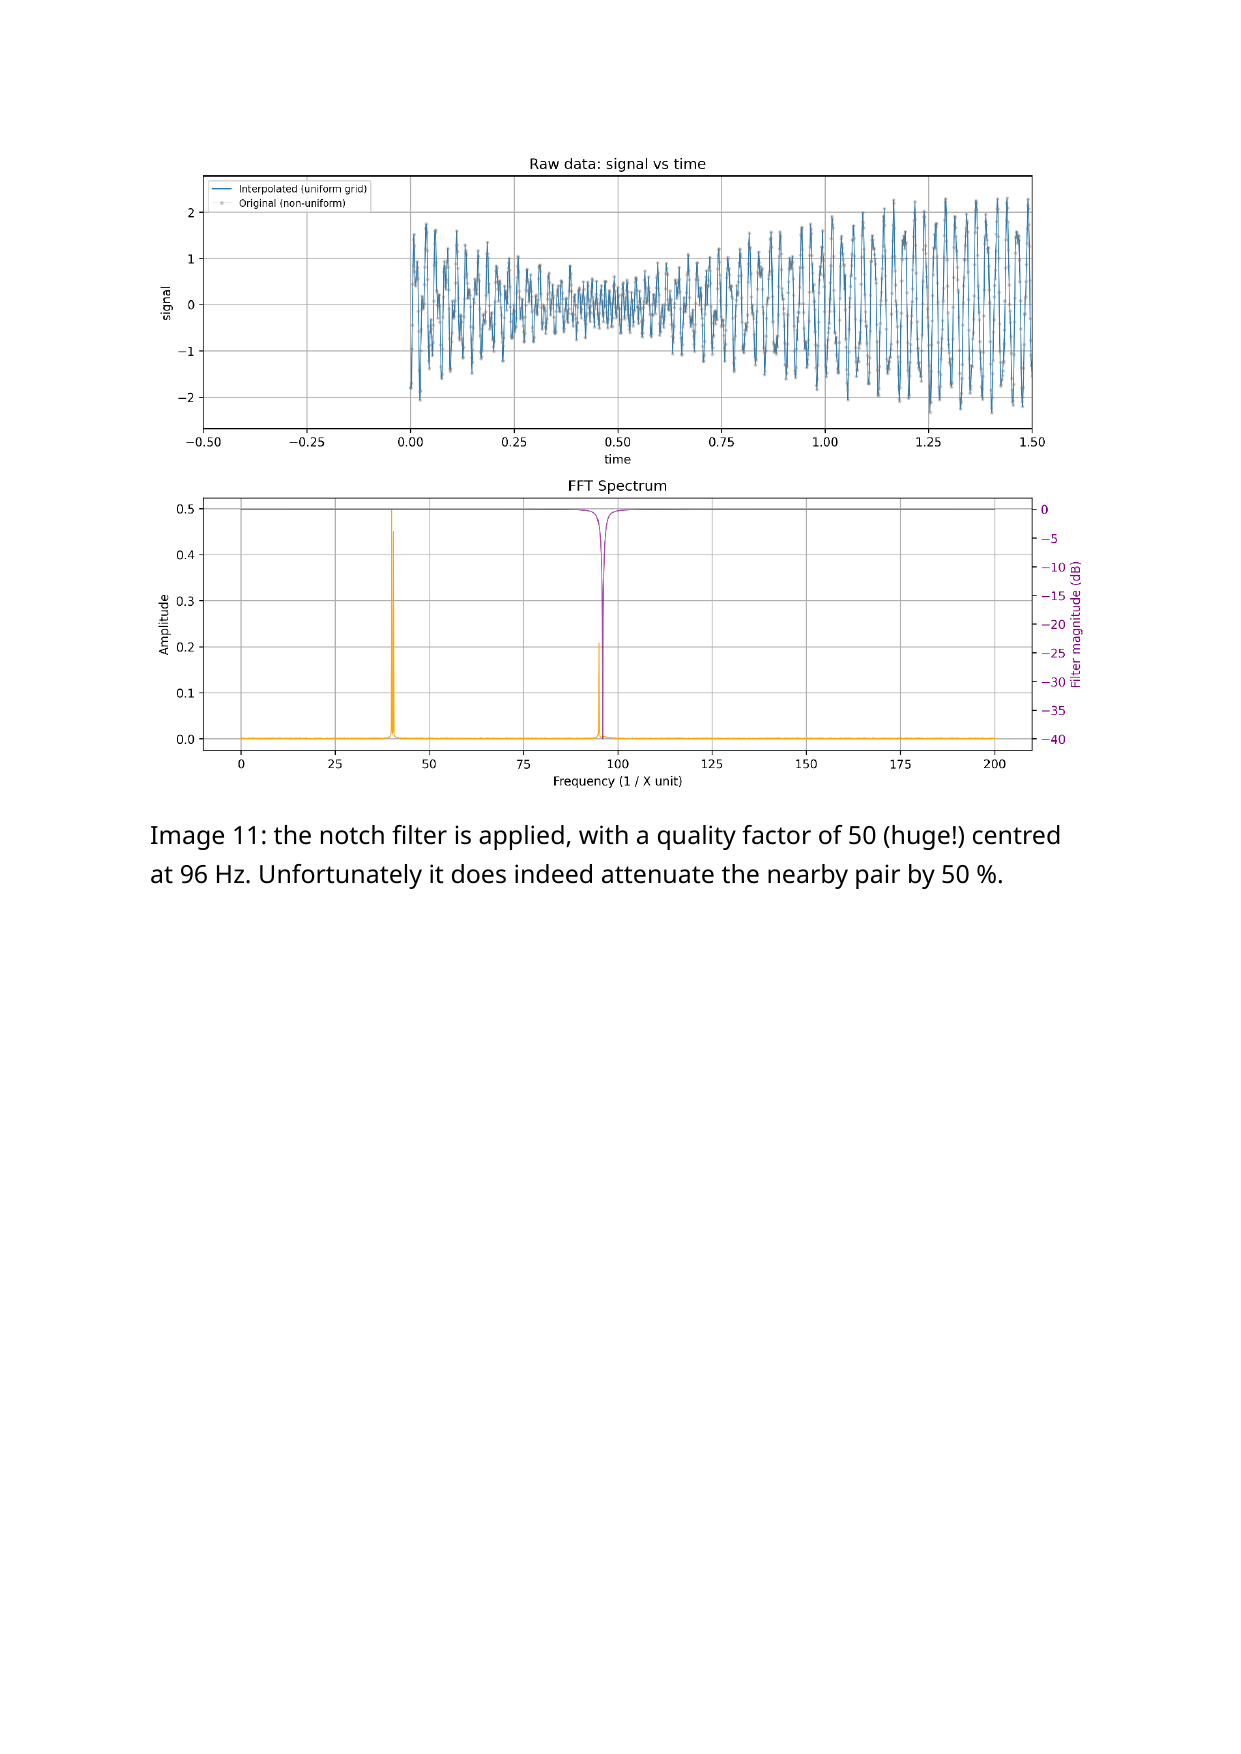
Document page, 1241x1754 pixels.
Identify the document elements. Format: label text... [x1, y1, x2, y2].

picture [150, 150, 1091, 796]
text Image 11: the notch filter is applied, with a quality factor of 50 (huge!) centred at 96 Hz. Unfortunately it does indeed attenuate the nearby pair by 50 %. [150, 817, 1090, 891]
